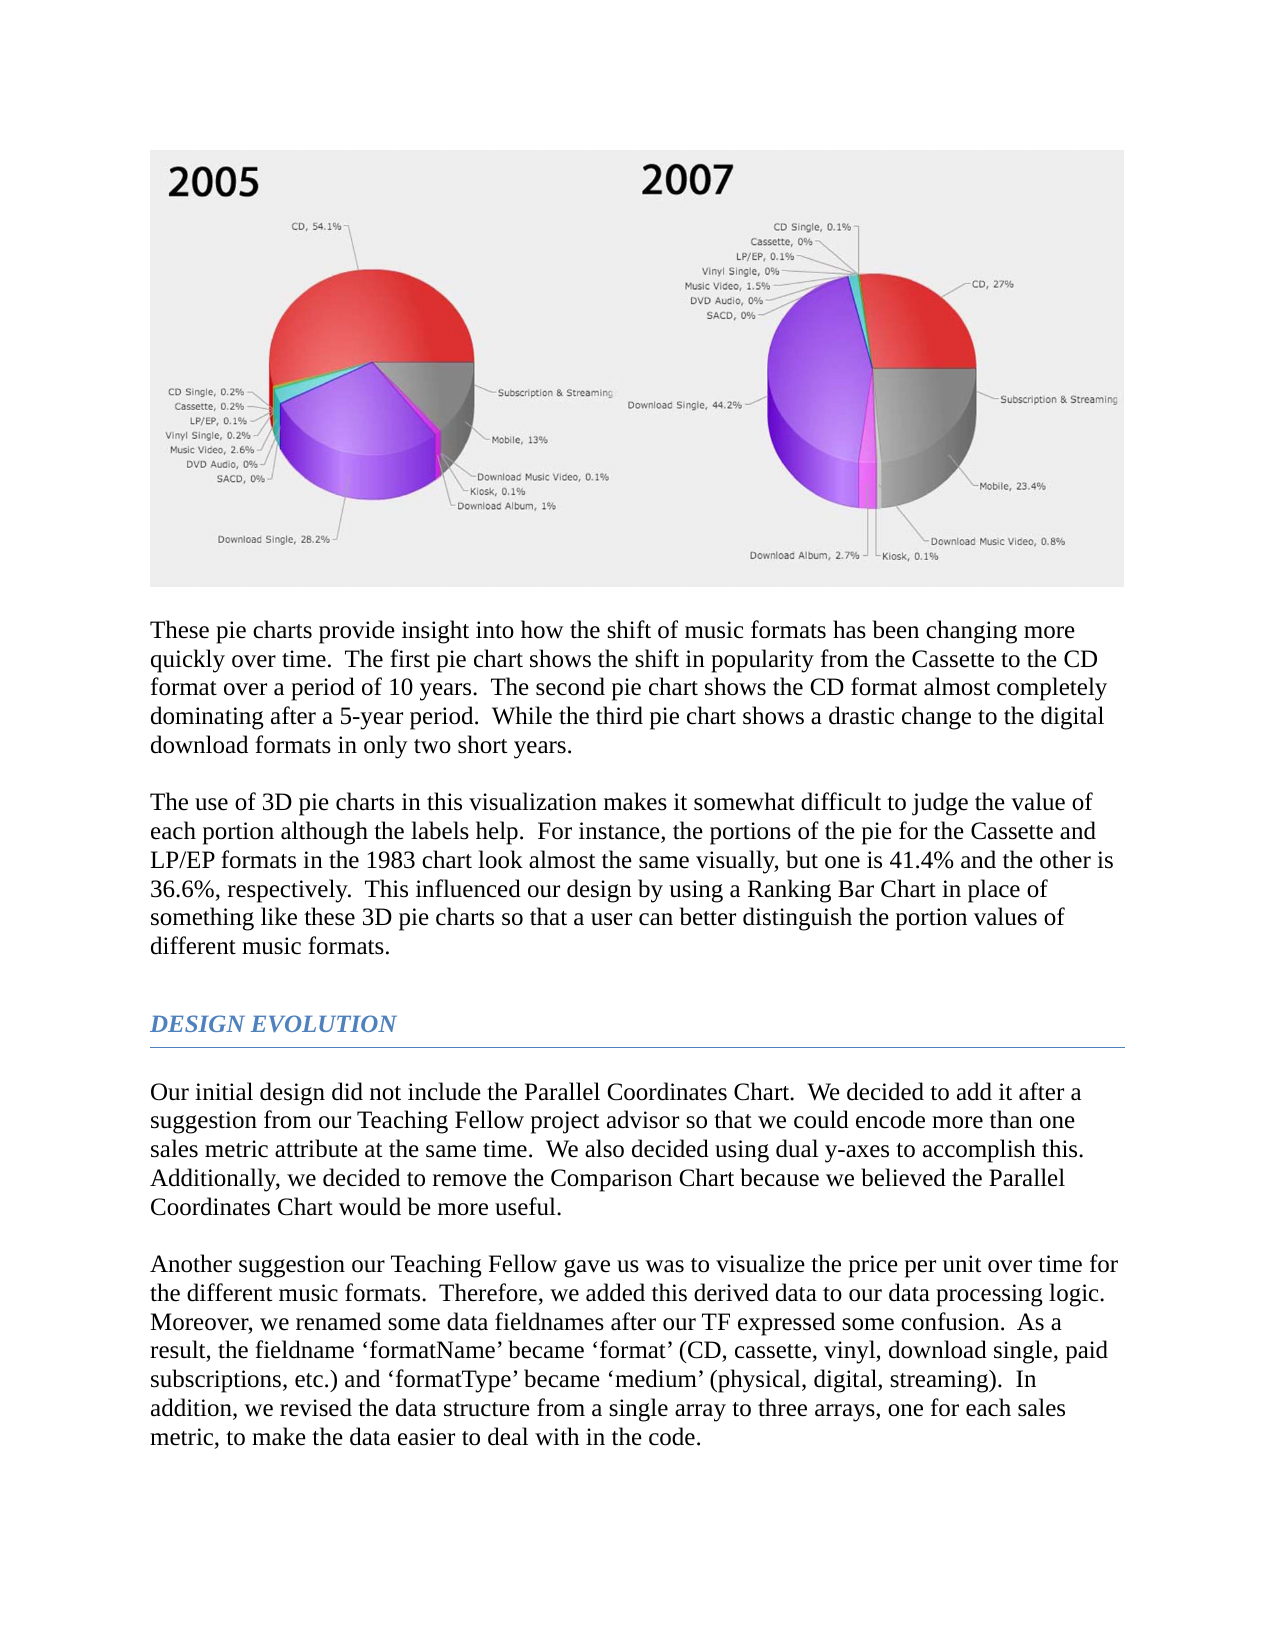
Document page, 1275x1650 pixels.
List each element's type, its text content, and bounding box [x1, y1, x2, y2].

text Another suggestion our Teaching Fellow gave us was to visualize the price per unit over time for the different music formats. Therefore, we added this derived data to our data processing logic. Moreover, we renamed some data fieldnames after our TF expressed some confusion. As a result, the fieldname ‘formatName’ became ‘format’ (CD, cassette, vinyl, download single, paid subscriptions, etc.) and ‘formatType’ became ‘medium’ (physical, digital, streaming). In addition, we revised the data structure from a single array to three arrays, one for each sales metric, to make the data easier to deal with in the code. [150, 1249, 1125, 1451]
picture [150, 150, 1124, 587]
text These pie charts provide insight into how the shift of music formats has been changing more quickly over time. The first pie chart shows the shift in popularity from the Cassette to the CD format over a period of 10 years. The second pie chart shows the CD format almost completely dominating after a 5-year period. While the third pie chart shows a drastic change to the digital download formats in only two short years. [150, 615, 1125, 759]
text DESIGN EVOLUTION [150, 1009, 1125, 1047]
text The use of 3D pie charts in this visualization makes it somewhat difficult to judge the value of each portion although the labels help. For instance, the portions of the pie for the Cassette and LP/EP formats in the 1983 chart look almost the same visually, but one is 41.4% and the other is 36.6%, respectively. This influenced our design by using a Ranking Bar Chart in place of something like these 3D pie charts so that a user can better distinguish the portion values of different music formats. [150, 787, 1125, 960]
text Our initial design did not include the Parallel Coordinates Chart. We decided to add it after a suggestion from our Teaching Fellow project advisor so that we could encode more than one sales metric attribute at the same time. We also decided using dual y-axes to accomplish this. Additionally, we decided to remove the Comparison Chart because we believed the Parallel Coordinates Chart would be more useful. [150, 1077, 1125, 1221]
